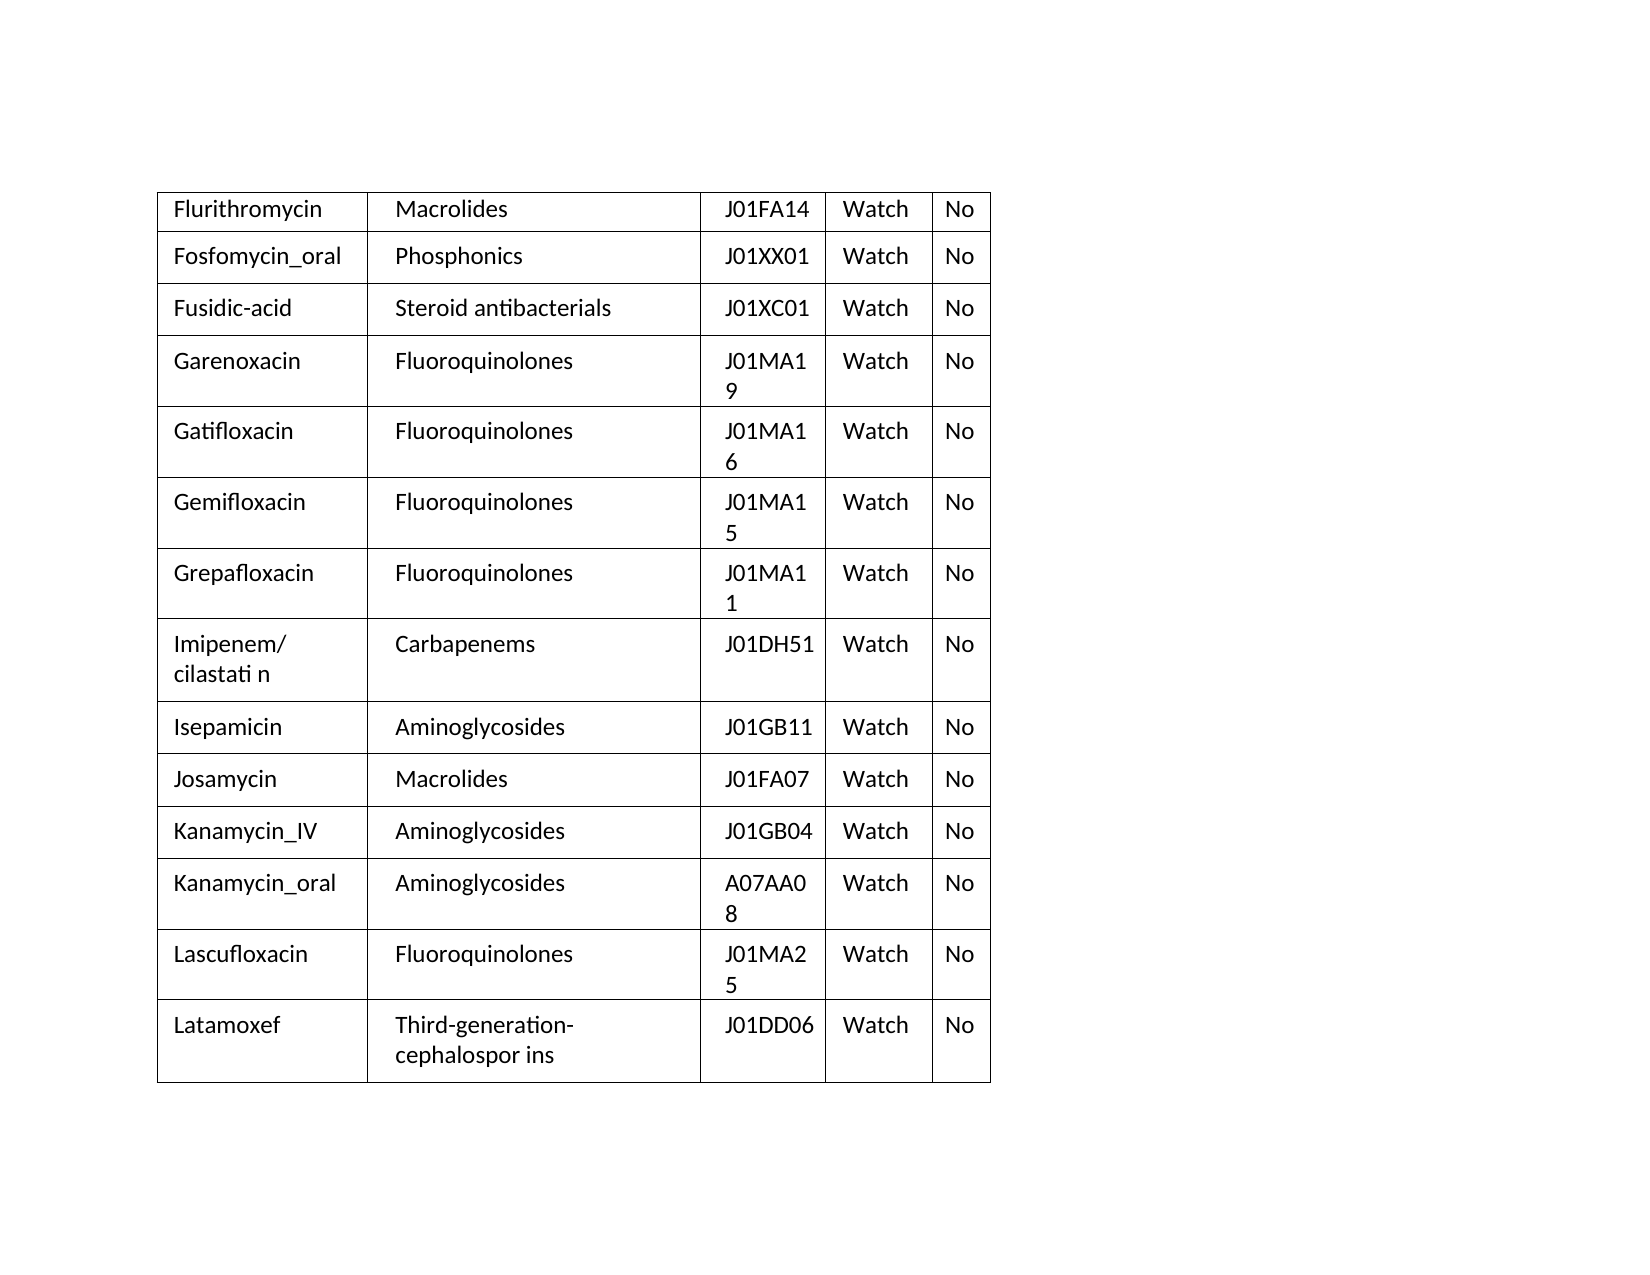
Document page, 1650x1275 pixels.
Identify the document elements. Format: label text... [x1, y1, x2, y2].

table_cell J01XC01 [701, 284, 825, 335]
table_cell Kanamycin_IV [158, 807, 367, 858]
table_cell J01DH51 [701, 619, 825, 701]
table_cell Isepamicin [158, 702, 367, 753]
table_cell Fluoroquinolones [368, 478, 700, 547]
table_cell Watch [826, 859, 932, 928]
table_cell No [933, 702, 990, 753]
table_cell Fosfomycin_oral [158, 232, 367, 283]
table_cell No [933, 754, 990, 806]
table_cell No [933, 859, 990, 928]
table_header No [933, 193, 990, 231]
table_cell Watch [826, 284, 932, 335]
table_cell J01GB04 [701, 807, 825, 858]
table_cell Watch [826, 930, 932, 999]
table_cell Gemifloxacin [158, 478, 367, 547]
table_cell Imipenem/cilastati n [158, 619, 367, 701]
table_header J01FA14 [701, 193, 825, 231]
table_cell Watch [826, 336, 932, 406]
table_cell Fluoroquinolones [368, 549, 700, 618]
table_cell Watch [826, 549, 932, 618]
table_cell J01GB11 [701, 702, 825, 753]
table_header Flurithromycin [158, 193, 367, 231]
table_cell Watch [826, 407, 932, 477]
table_cell J01MA11 [701, 549, 825, 618]
table_cell J01XX01 [701, 232, 825, 283]
table_cell J01MA19 [701, 336, 825, 406]
table_cell Phosphonics [368, 232, 700, 283]
table_cell Garenoxacin [158, 336, 367, 406]
table_cell No [933, 807, 990, 858]
table_cell Aminoglycosides [368, 859, 700, 928]
table_cell Fluoroquinolones [368, 930, 700, 999]
table_cell Watch [826, 754, 932, 806]
table_cell Aminoglycosides [368, 702, 700, 753]
table_cell Lascufloxacin [158, 930, 367, 999]
table_header Watch [826, 193, 932, 231]
table_cell Josamycin [158, 754, 367, 806]
table_cell Steroid antibacterials [368, 284, 700, 335]
table_cell J01DD06 [701, 1000, 825, 1082]
table_cell J01MA16 [701, 407, 825, 477]
table_cell Third-generation-cephalospor ins [368, 1000, 700, 1082]
table_cell Carbapenems [368, 619, 700, 701]
table_cell Latamoxef [158, 1000, 367, 1082]
table_cell No [933, 407, 990, 477]
table_cell J01MA25 [701, 930, 825, 999]
table_cell No [933, 478, 990, 547]
table_cell No [933, 1000, 990, 1082]
table_cell No [933, 549, 990, 618]
table_cell A07AA08 [701, 859, 825, 928]
table_cell No [933, 232, 990, 283]
table_cell No [933, 336, 990, 406]
table_cell Watch [826, 232, 932, 283]
table_cell No [933, 619, 990, 701]
table_cell Fusidic-acid [158, 284, 367, 335]
table_cell Fluoroquinolones [368, 407, 700, 477]
table_cell Kanamycin_oral [158, 859, 367, 928]
table_header Macrolides [368, 193, 700, 231]
table_cell Watch [826, 702, 932, 753]
table_cell J01FA07 [701, 754, 825, 806]
table_cell Macrolides [368, 754, 700, 806]
table_cell Watch [826, 619, 932, 701]
table_cell Fluoroquinolones [368, 336, 700, 406]
table_cell Grepafloxacin [158, 549, 367, 618]
table_cell Gatifloxacin [158, 407, 367, 477]
table_cell No [933, 930, 990, 999]
table_cell J01MA15 [701, 478, 825, 547]
table_cell Watch [826, 478, 932, 547]
table_cell No [933, 284, 990, 335]
table_cell Watch [826, 1000, 932, 1082]
table_cell Aminoglycosides [368, 807, 700, 858]
table_cell Watch [826, 807, 932, 858]
